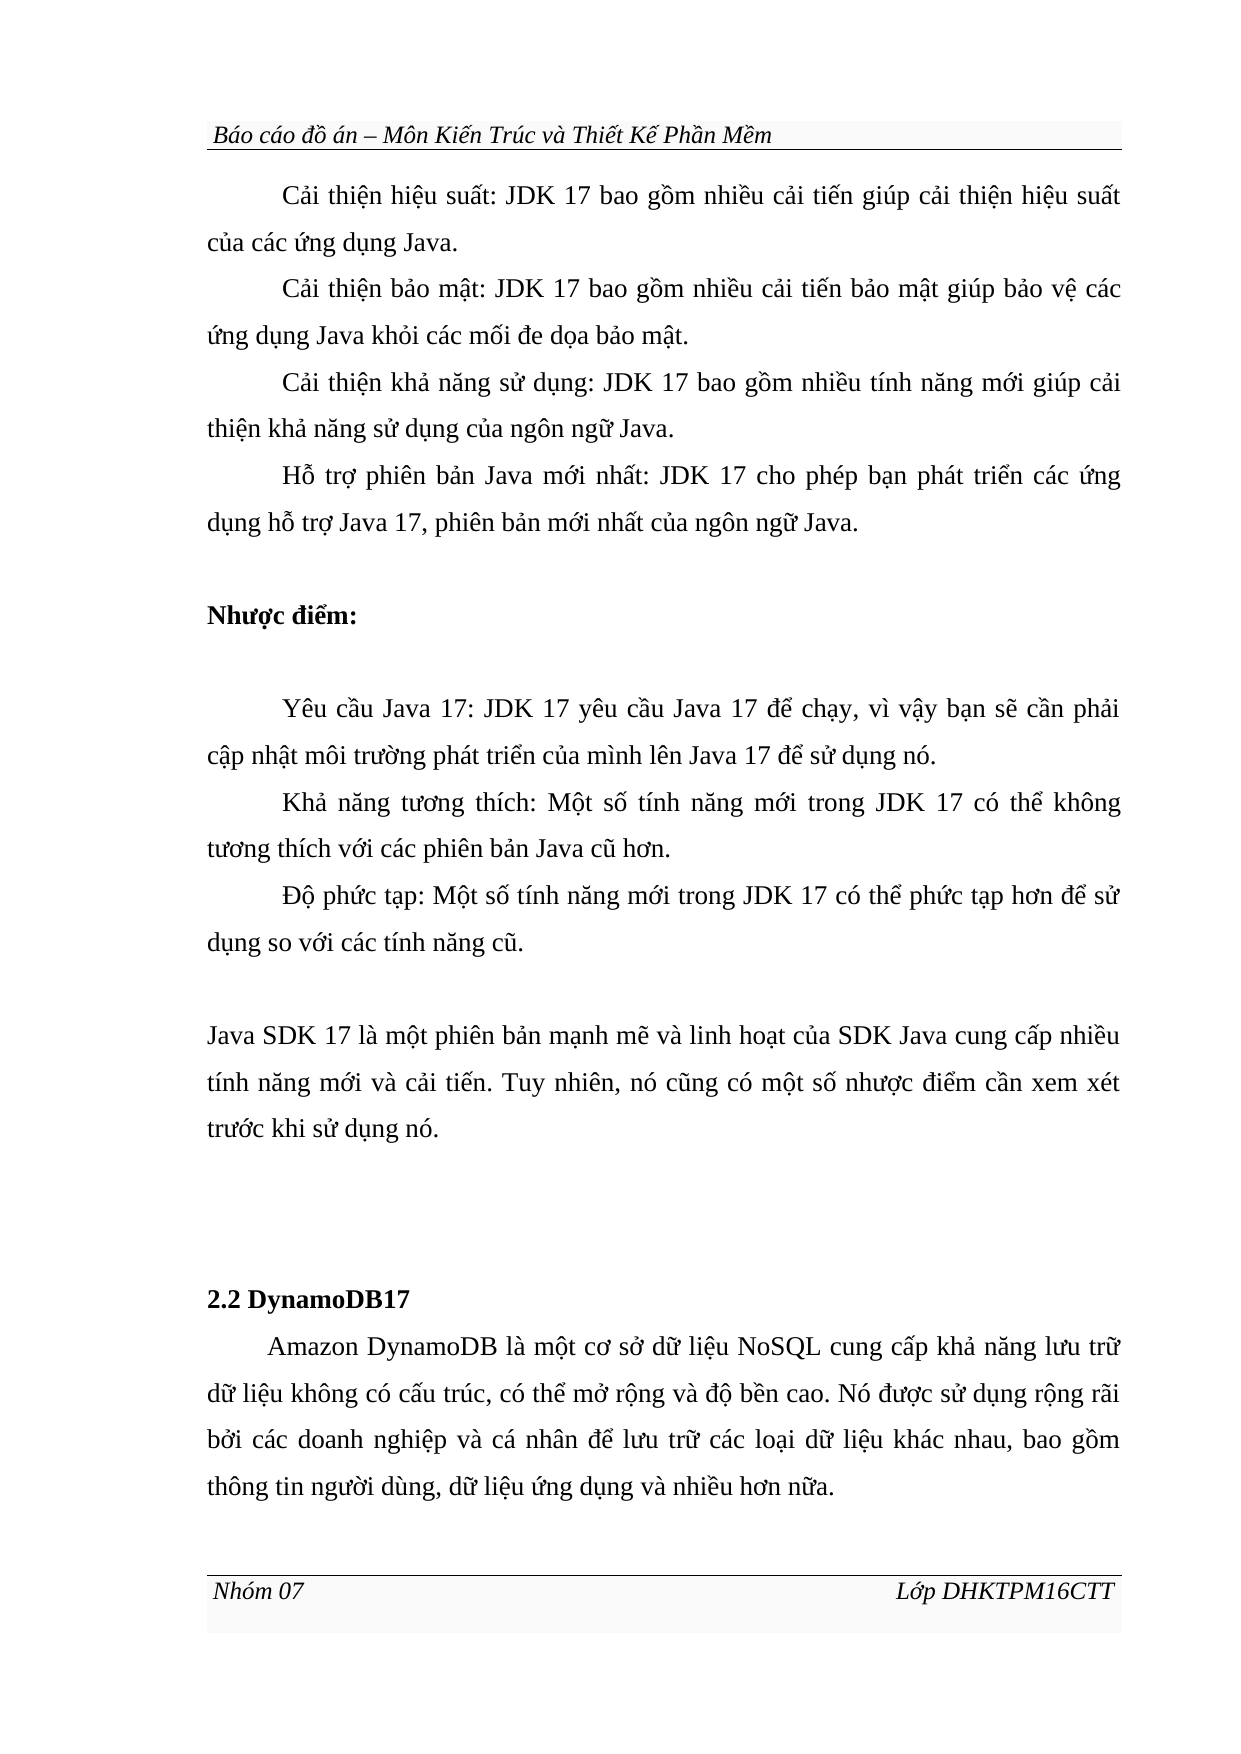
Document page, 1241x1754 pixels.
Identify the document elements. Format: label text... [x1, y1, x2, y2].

text Độ phức tạp: Một số tính năng mới trong JDK 17 có thể phức tạp hơn để sử dụng so với các tính năng cũ. [207, 879, 1122, 957]
text Java SDK 17 là một phiên bản mạnh mẽ và linh hoạt của SDK Java cung cấp nhiều tính năng mới và cải tiến. Tuy nhiên, nó cũng có một số nhược điểm cần xem xét trước khi sử dụng nó. [207, 1019, 1122, 1143]
text Cải thiện bảo mật: JDK 17 bao gồm nhiều cải tiến bảo mật giúp bảo vệ các ứng dụng Java khỏi các mối đe dọa bảo mật. [207, 272, 1122, 350]
text Amazon DynamoDB là một cơ sở dữ liệu NoSQL cung cấp khả năng lưu trữ dữ liệu không có cấu trúc, có thể mở rộng và độ bền cao. Nó được sử dụng rộng rãi bởi các doanh nghiệp và cá nhân để lưu trữ các loại dữ liệu khác nhau, bao gồm thông tin người dùng, dữ liệu ứng dụng và nhiều hơn nữa. [207, 1330, 1122, 1501]
text Cải thiện hiệu suất: JDK 17 bao gồm nhiều cải tiến giúp cải thiện hiệu suất của các ứng dụng Java. [207, 179, 1122, 257]
text Khả năng tương thích: Một số tính năng mới trong JDK 17 có thể không tương thích với các phiên bản Java cũ hơn. [207, 786, 1122, 863]
text Nhược điểm: [207, 599, 1122, 630]
text Hỗ trợ phiên bản Java mới nhất: JDK 17 cho phép bạn phát triển các ứng dụng hỗ trợ Java 17, phiên bản mới nhất của ngôn ngữ Java. [207, 459, 1122, 537]
text Cải thiện khả năng sử dụng: JDK 17 bao gồm nhiều tính năng mới giúp cải thiện khả năng sử dụng của ngôn ngữ Java. [207, 366, 1122, 443]
subtitle DynamoDB17 [207, 1283, 1122, 1315]
text Yêu cầu Java 17: JDK 17 yêu cầu Java 17 để chạy, vì vậy bạn sẽ cần phải cập nhật môi trường phát triển của mình lên Java 17 để sử dụng nó. [207, 692, 1122, 770]
